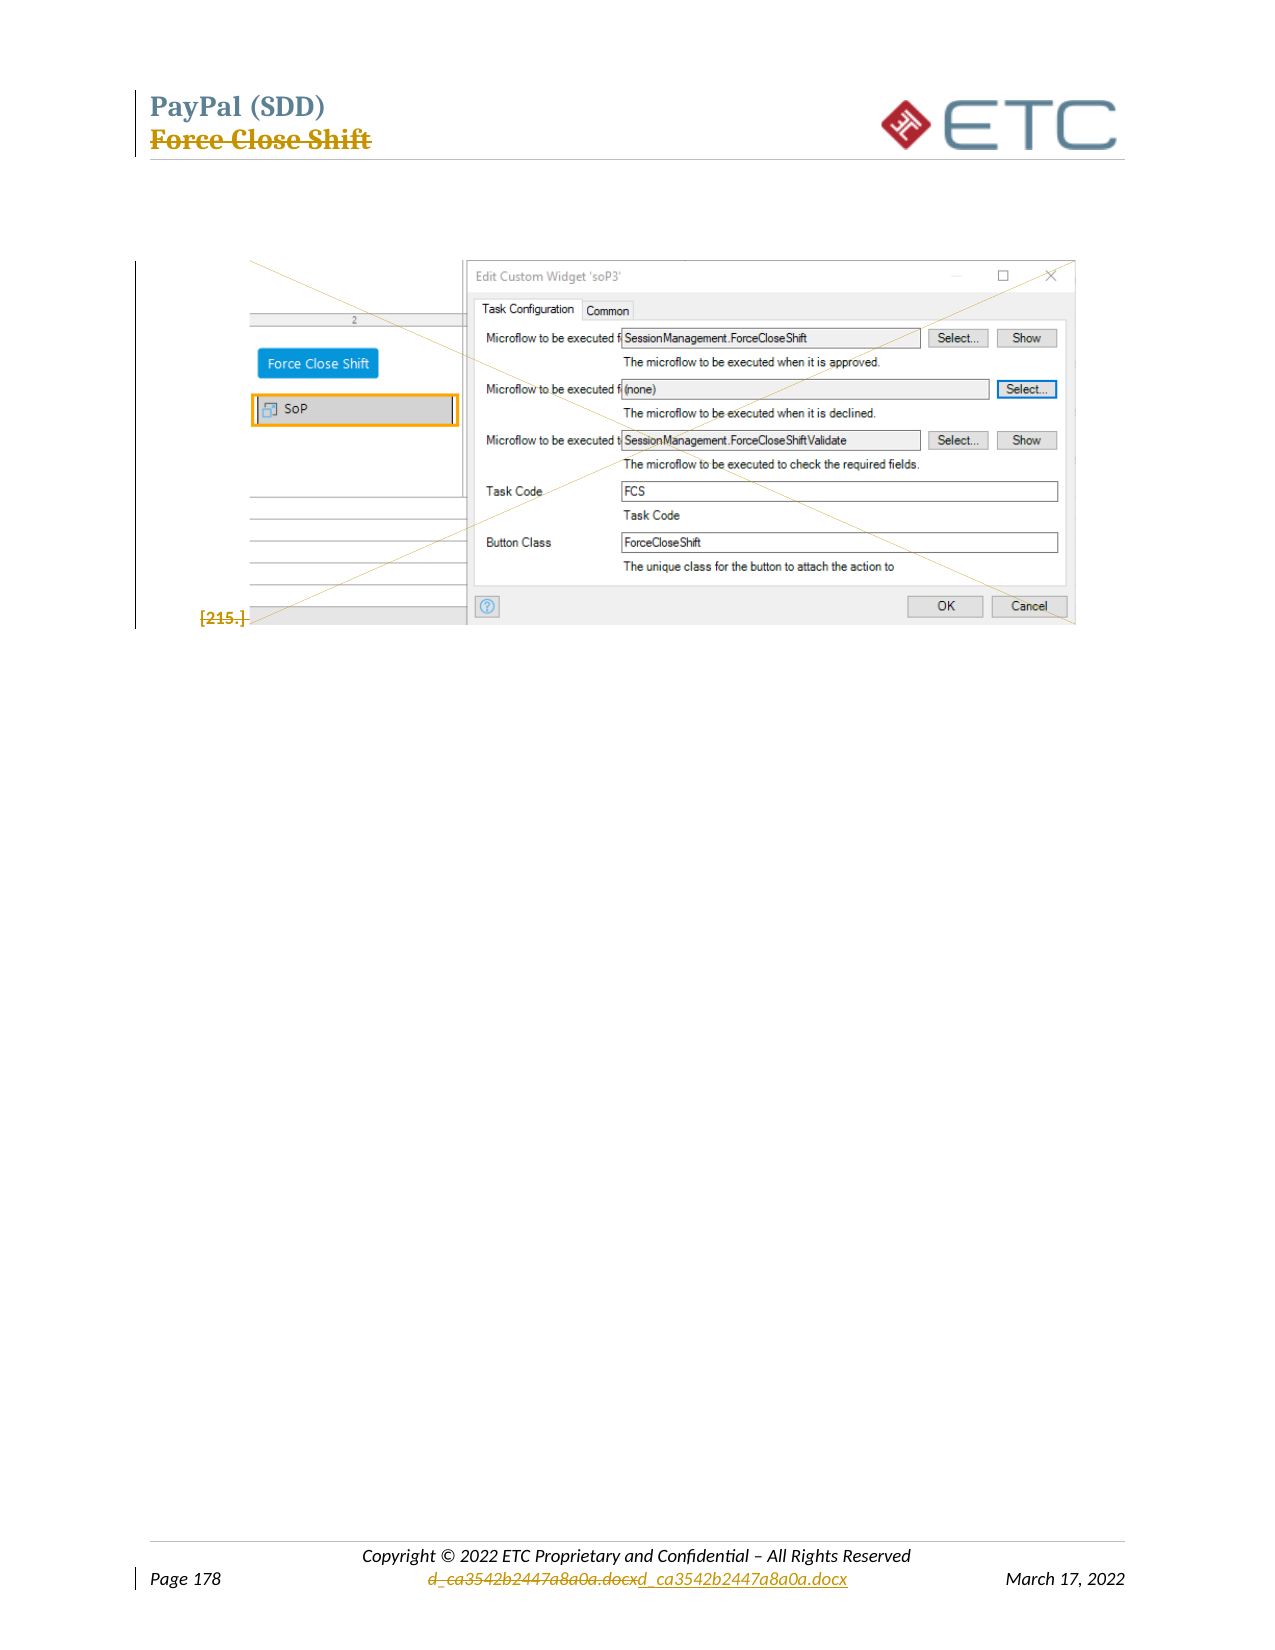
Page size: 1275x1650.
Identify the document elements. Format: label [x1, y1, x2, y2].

picture [665, 261, 1076, 623]
picture [251, 260, 1074, 442]
picture [881, 100, 1117, 150]
picture [251, 443, 1074, 625]
picture [249, 261, 660, 623]
